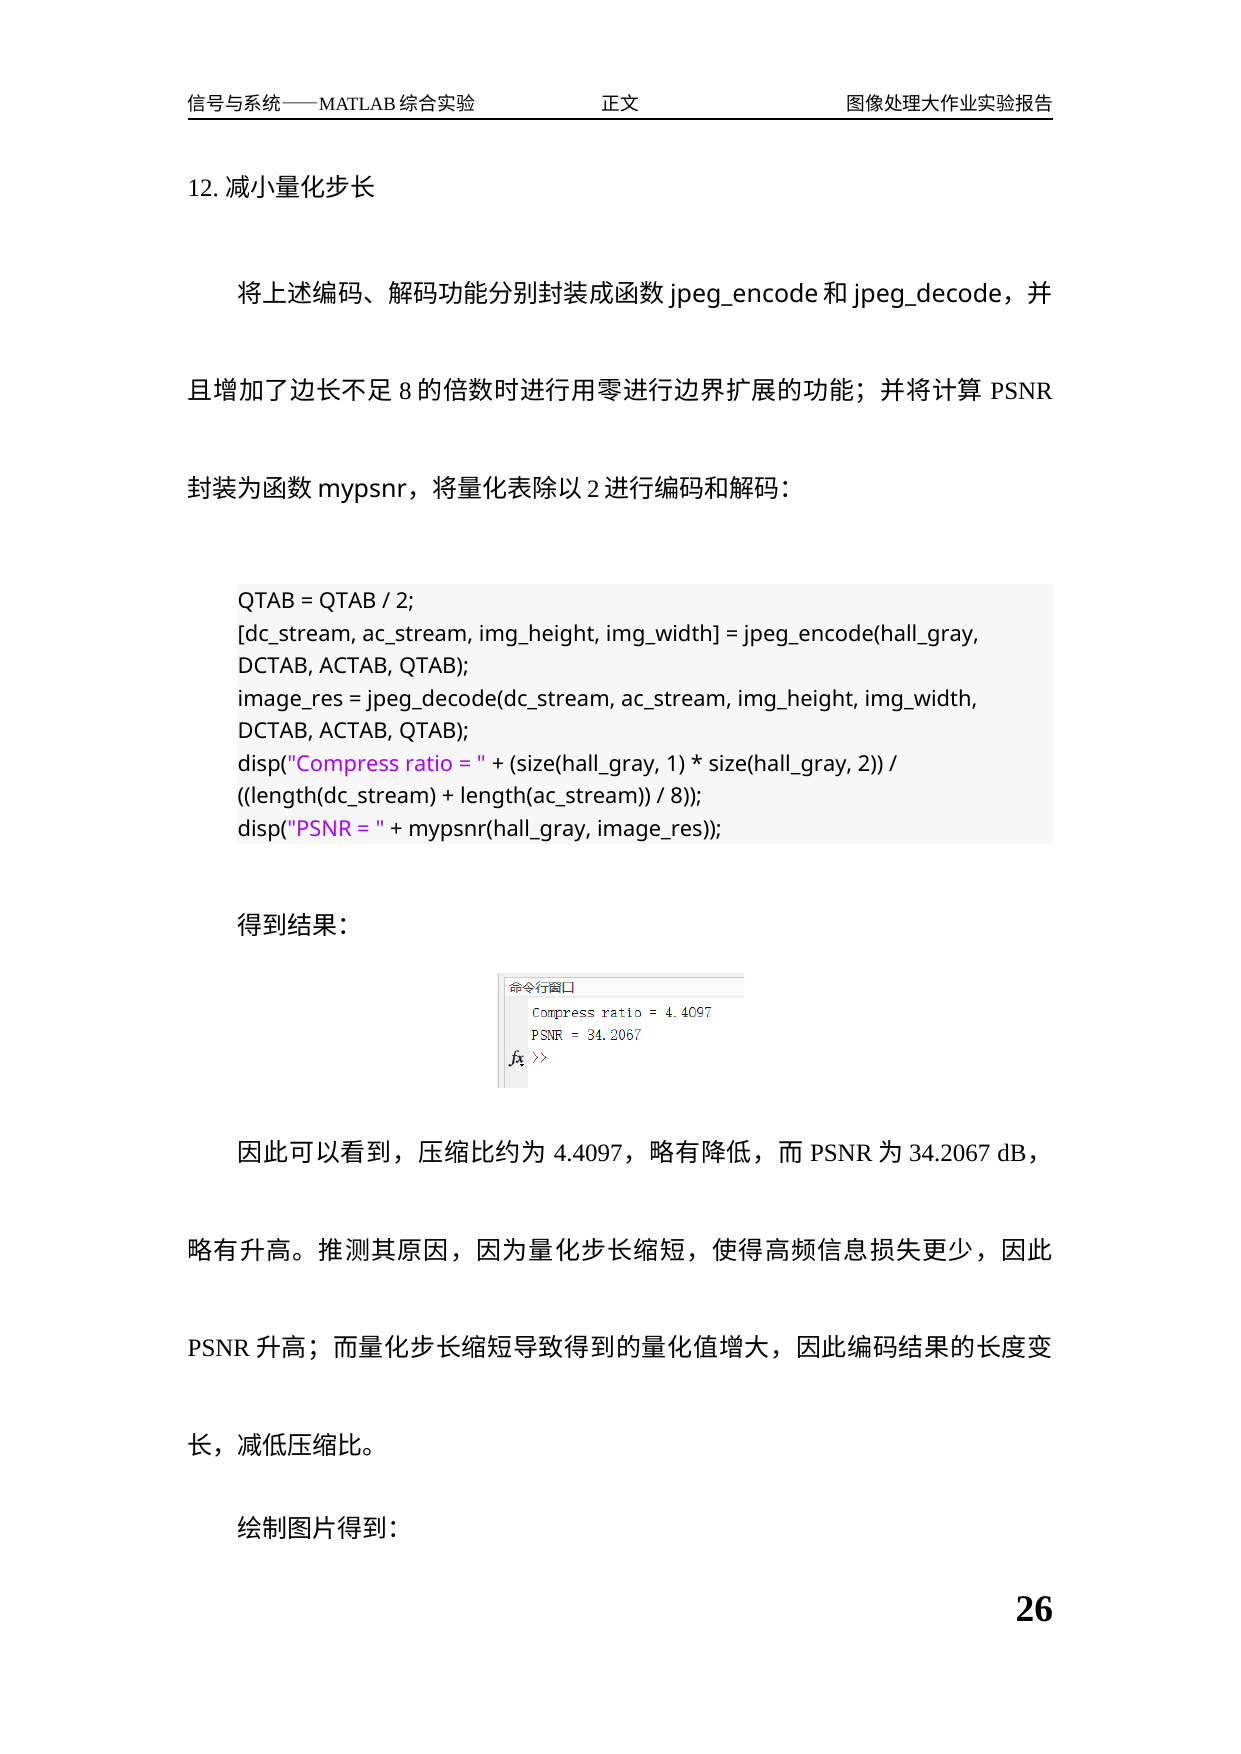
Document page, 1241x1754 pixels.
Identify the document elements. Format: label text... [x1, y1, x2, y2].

subtitle 减小量化步长 [187, 153, 1053, 218]
text 因此可以看到，压缩比约为4.4097，略有降低，而PSNR为34.2067 dB，略有升高。推测其原因，因为量化步长缩短，使得高频信息损失更少，因此PSNR升高；而量化步长缩短导致得到的量化值增大，因此编码结果的长度变长，减低压缩比。 [187, 1118, 1053, 1476]
text image_res = jpeg_decode(dc_stream, ac_stream, img_height, img_width, DCTAB, ACTAB, QTAB); [237, 681, 1053, 746]
text 绘制图片得到： [187, 1494, 1053, 1559]
text disp("Compress ratio = " + (size(hall_gray, 1) * size(hall_gray, 2)) / ((length(dc_stream) + length(ac_stream)) / 8)); [237, 746, 1053, 811]
text 得到结果： [187, 891, 1053, 956]
picture [496, 973, 745, 1088]
text QTAB = QTAB / 2; [237, 584, 1053, 616]
text [dc_stream, ac_stream, img_height, img_width] = jpeg_encode(hall_gray, DCTAB, ACTAB, QTAB); [237, 616, 1053, 681]
text 将上述编码、解码功能分别封装成函数jpeg_encode和jpeg_decode，并且增加了边长不足8的倍数时进行用零进行边界扩展的功能；并将计算PSNR封装为函数mypsnr，将量化表除以2进行编码和解码： [187, 259, 1053, 519]
text disp("PSNR = " + mypsnr(hall_gray, image_res)); [237, 811, 1053, 844]
